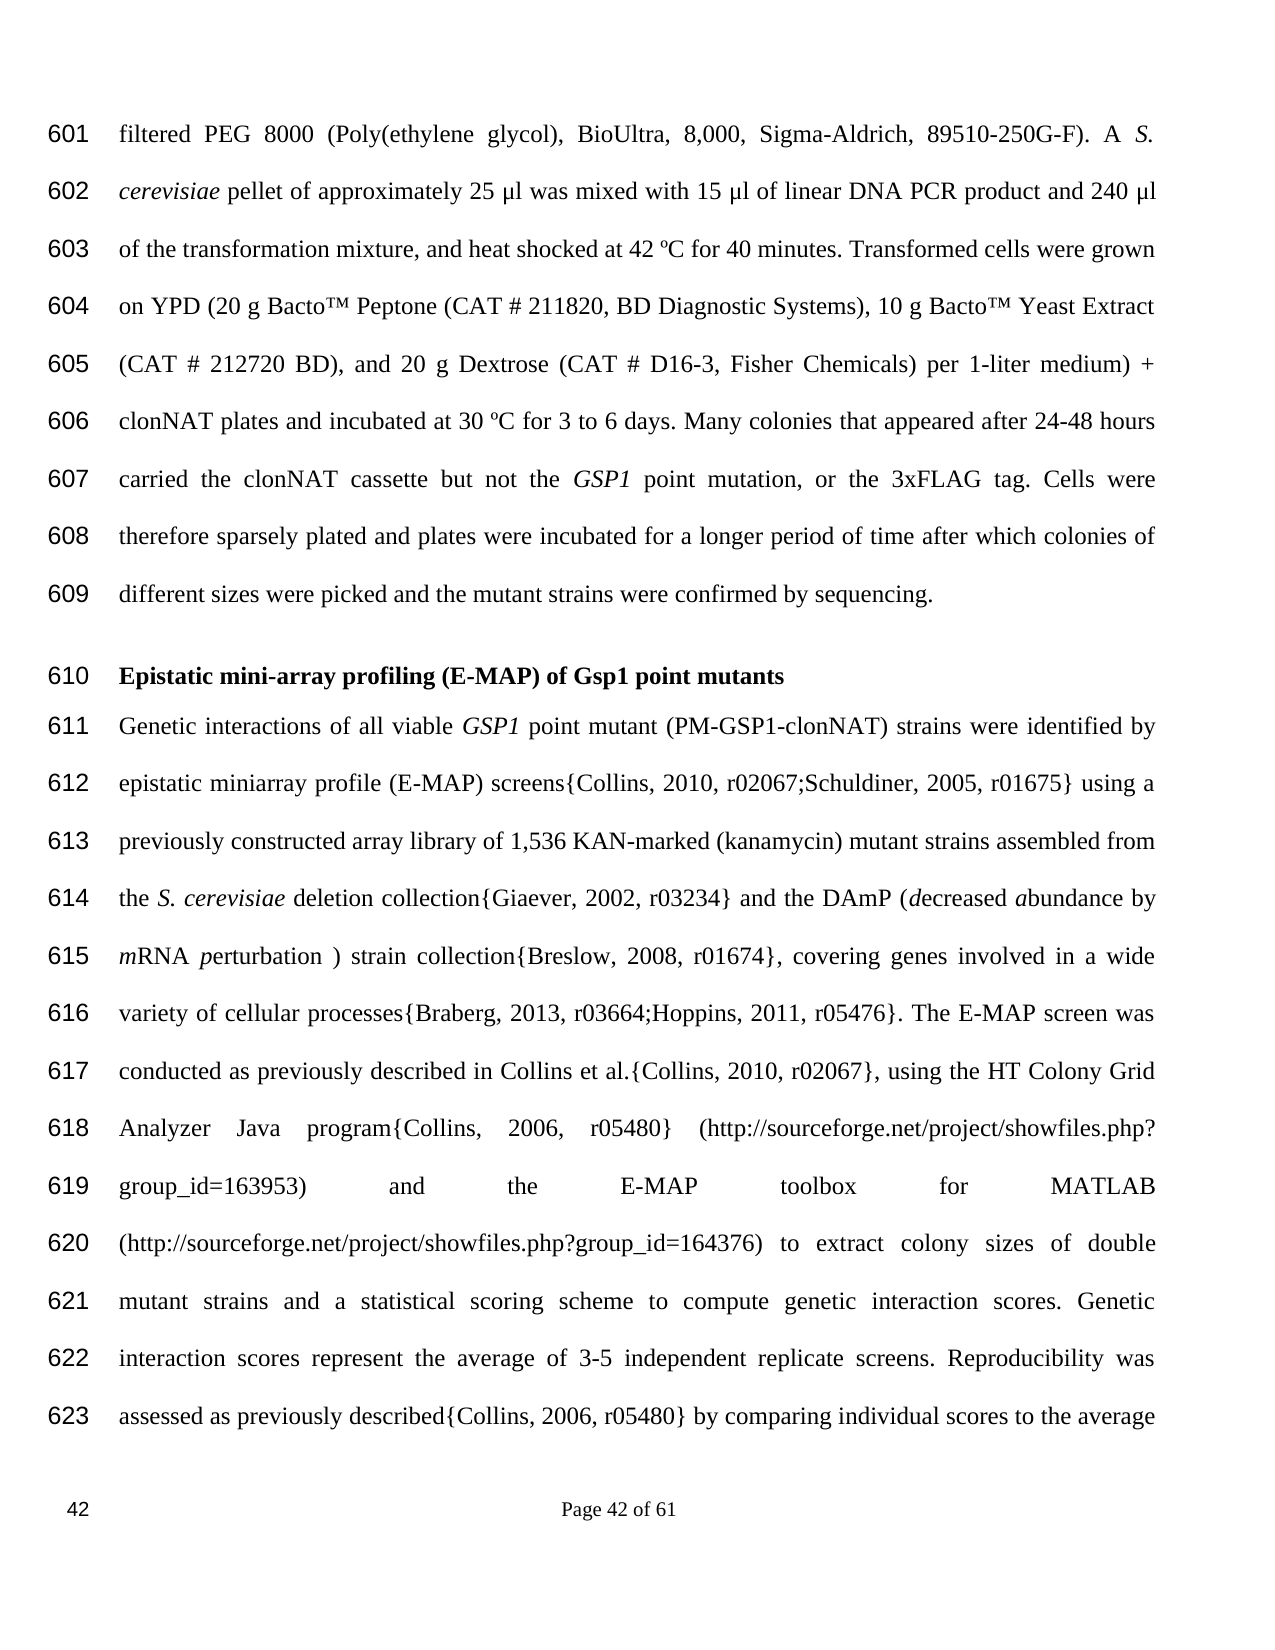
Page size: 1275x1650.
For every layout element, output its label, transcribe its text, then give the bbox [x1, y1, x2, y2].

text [119, 119, 1156, 607]
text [119, 711, 1156, 1430]
subtitle Epistatic mini-array profiling (E-MAP) of Gsp1 point mutants [119, 661, 1156, 690]
